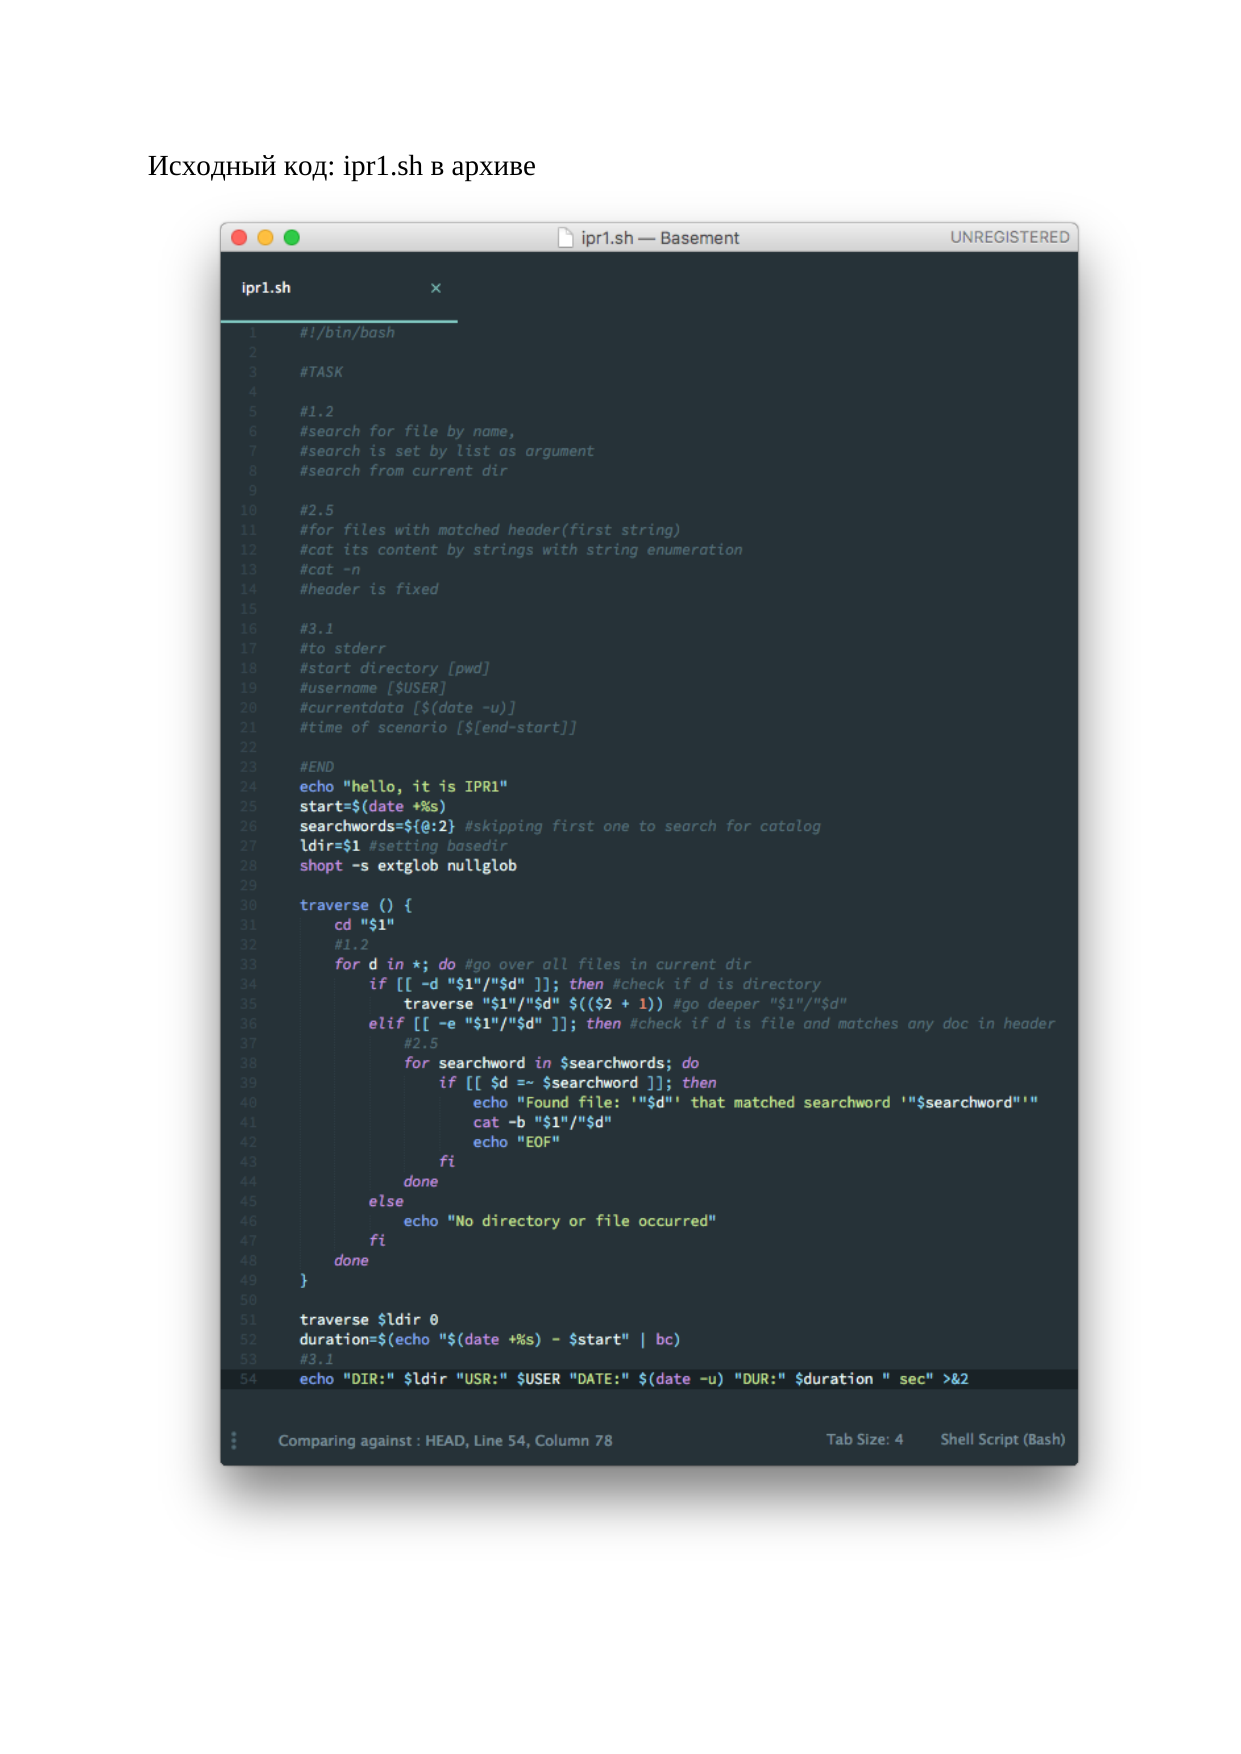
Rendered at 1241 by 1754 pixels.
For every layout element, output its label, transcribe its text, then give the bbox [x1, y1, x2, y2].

text Исходный код: ipr1.sh в архиве [148, 148, 1152, 181]
picture [147, 181, 1152, 1571]
